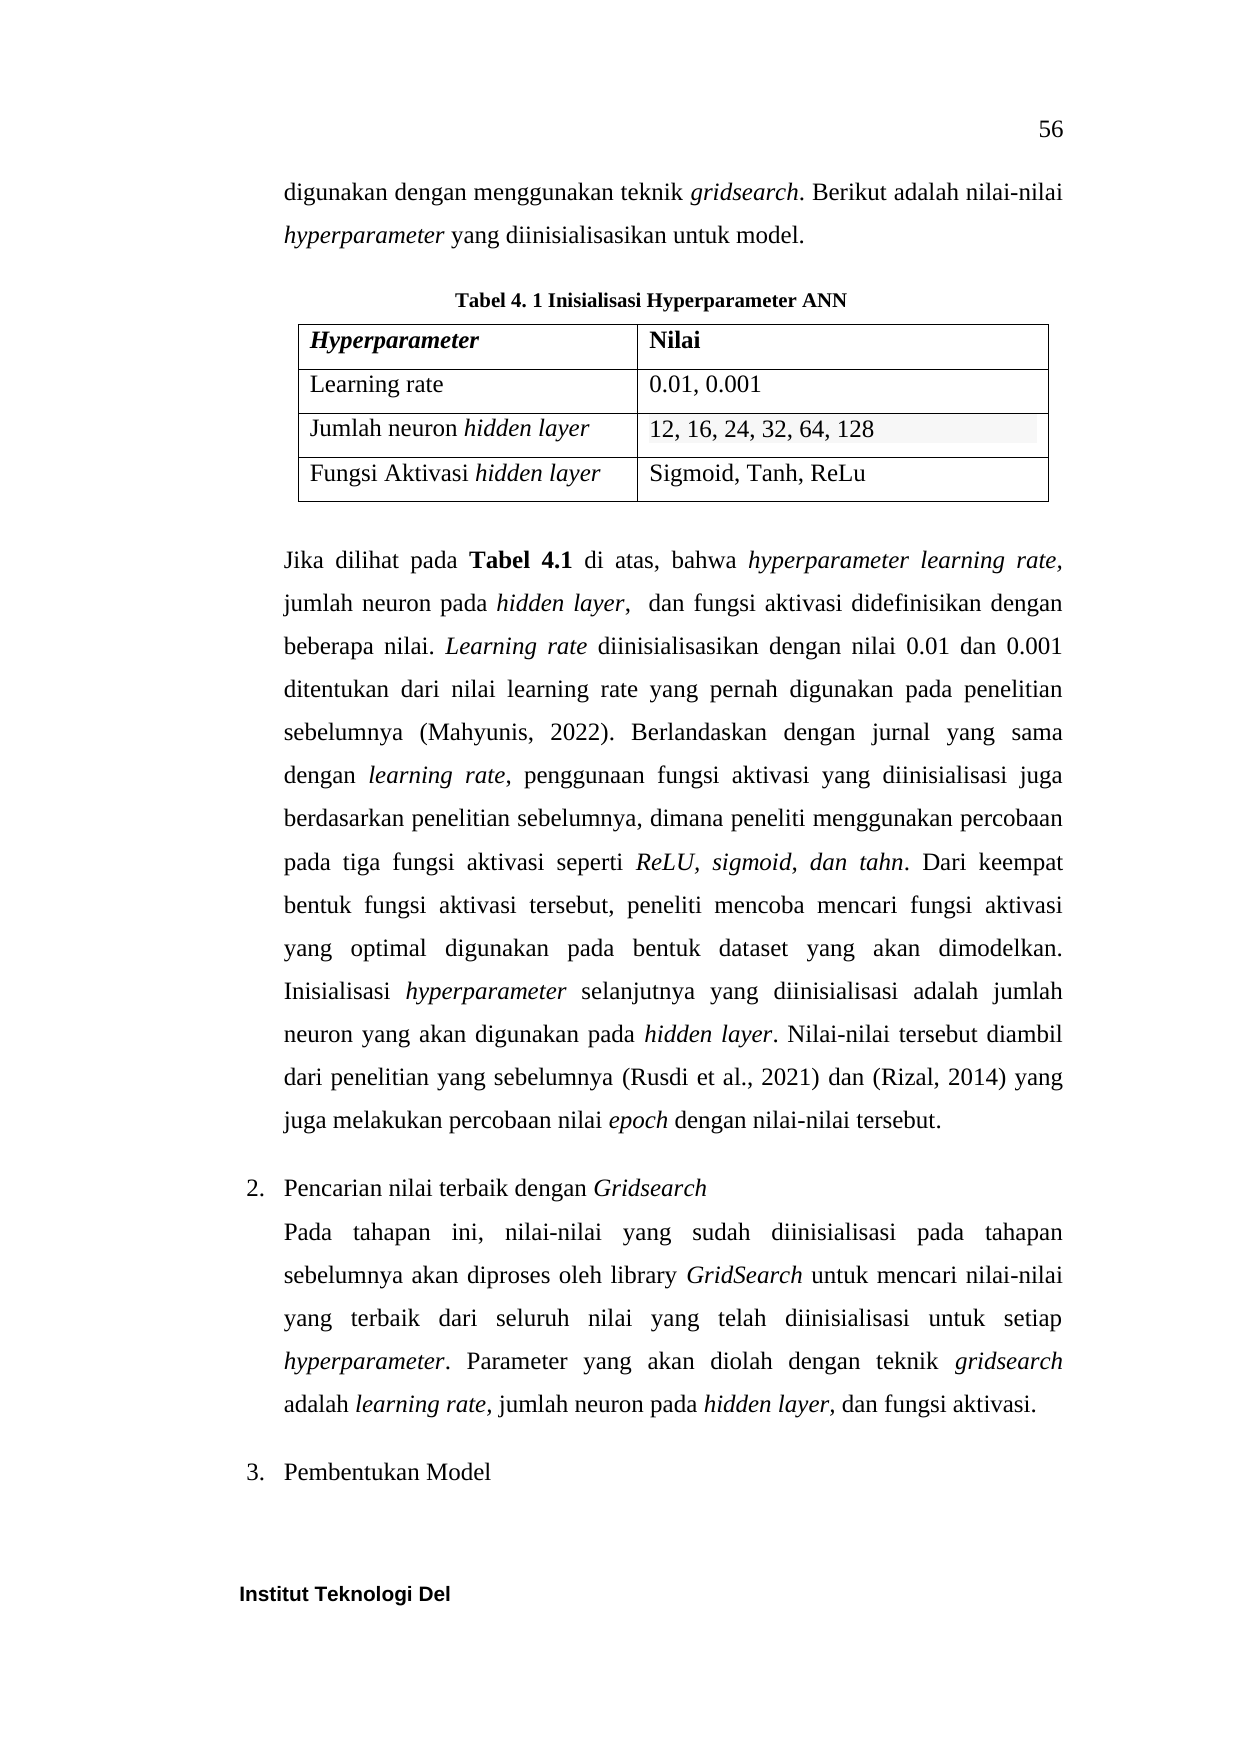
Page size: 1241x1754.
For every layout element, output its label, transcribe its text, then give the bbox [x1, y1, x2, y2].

text Pada tahapan ini, nilai-nilai yang sudah diinisialisasi pada tahapan sebelumnya akan diproses oleh library GridSearch untuk mencari nilai-nilai yang terbaik dari seluruh nilai yang telah diinisialisasi untuk setiap hyperparameter. Parameter yang akan diolah dengan teknik gridsearch adalah learning rate, jumlah neuron pada hidden layer, dan fungsi aktivasi. [283, 1217, 1063, 1418]
table_header Nilai [638, 325, 1048, 368]
list Pencarian nilai terbaik dengan Gridsearch [246, 1173, 1063, 1202]
text Tabel 4. 1 Inisialisasi Hyperparameter ANN [239, 288, 1063, 312]
table_cell Sigmoid, Tanh, ReLu [638, 458, 1048, 501]
table_header Hyperparameter [299, 325, 637, 368]
text Jika dilihat pada Tabel 4.1 di atas, bahwa hyperparameter learning rate, jumlah neuron pada hidden layer, dan fungsi aktivasi didefinisikan dengan beberapa nilai. Learning rate diinisialisasikan dengan nilai 0.01 dan 0.001 ditentukan dari nilai learning rate yang pernah digunakan pada penelitian sebelumnya (Mahyunis, 2022). Berlandaskan dengan jurnal yang sama dengan learning rate, penggunaan fungsi aktivasi yang diinisialisasi juga berdasarkan penelitian sebelumnya, dimana peneliti menggunakan percobaan pada tiga fungsi aktivasi seperti ReLU, sigmoid, dan tahn. Dari keempat bentuk fungsi aktivasi tersebut, peneliti mencoba mencari fungsi aktivasi yang optimal digunakan pada bentuk dataset yang akan dimodelkan. Inisialisasi hyperparameter selanjutnya yang diinisialisasi adalah jumlah neuron yang akan digunakan pada hidden layer. Nilai-nilai tersebut diambil dari penelitian yang sebelumnya (Rusdi et al., 2021) dan (Rizal, 2014) yang juga melakukan percobaan nilai epoch dengan nilai-nilai tersebut. [283, 545, 1063, 1134]
table_cell 12, 16, 24, 32, 64, 128 [638, 414, 1048, 457]
table_cell Fungsi Aktivasi hidden layer [299, 458, 637, 501]
list Pembentukan Model [246, 1457, 1063, 1486]
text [283, 177, 1063, 249]
table_cell 0.01, 0.001 [638, 370, 1048, 412]
table_cell Learning rate [299, 370, 637, 412]
table_cell Jumlah neuron hidden layer [299, 414, 637, 457]
